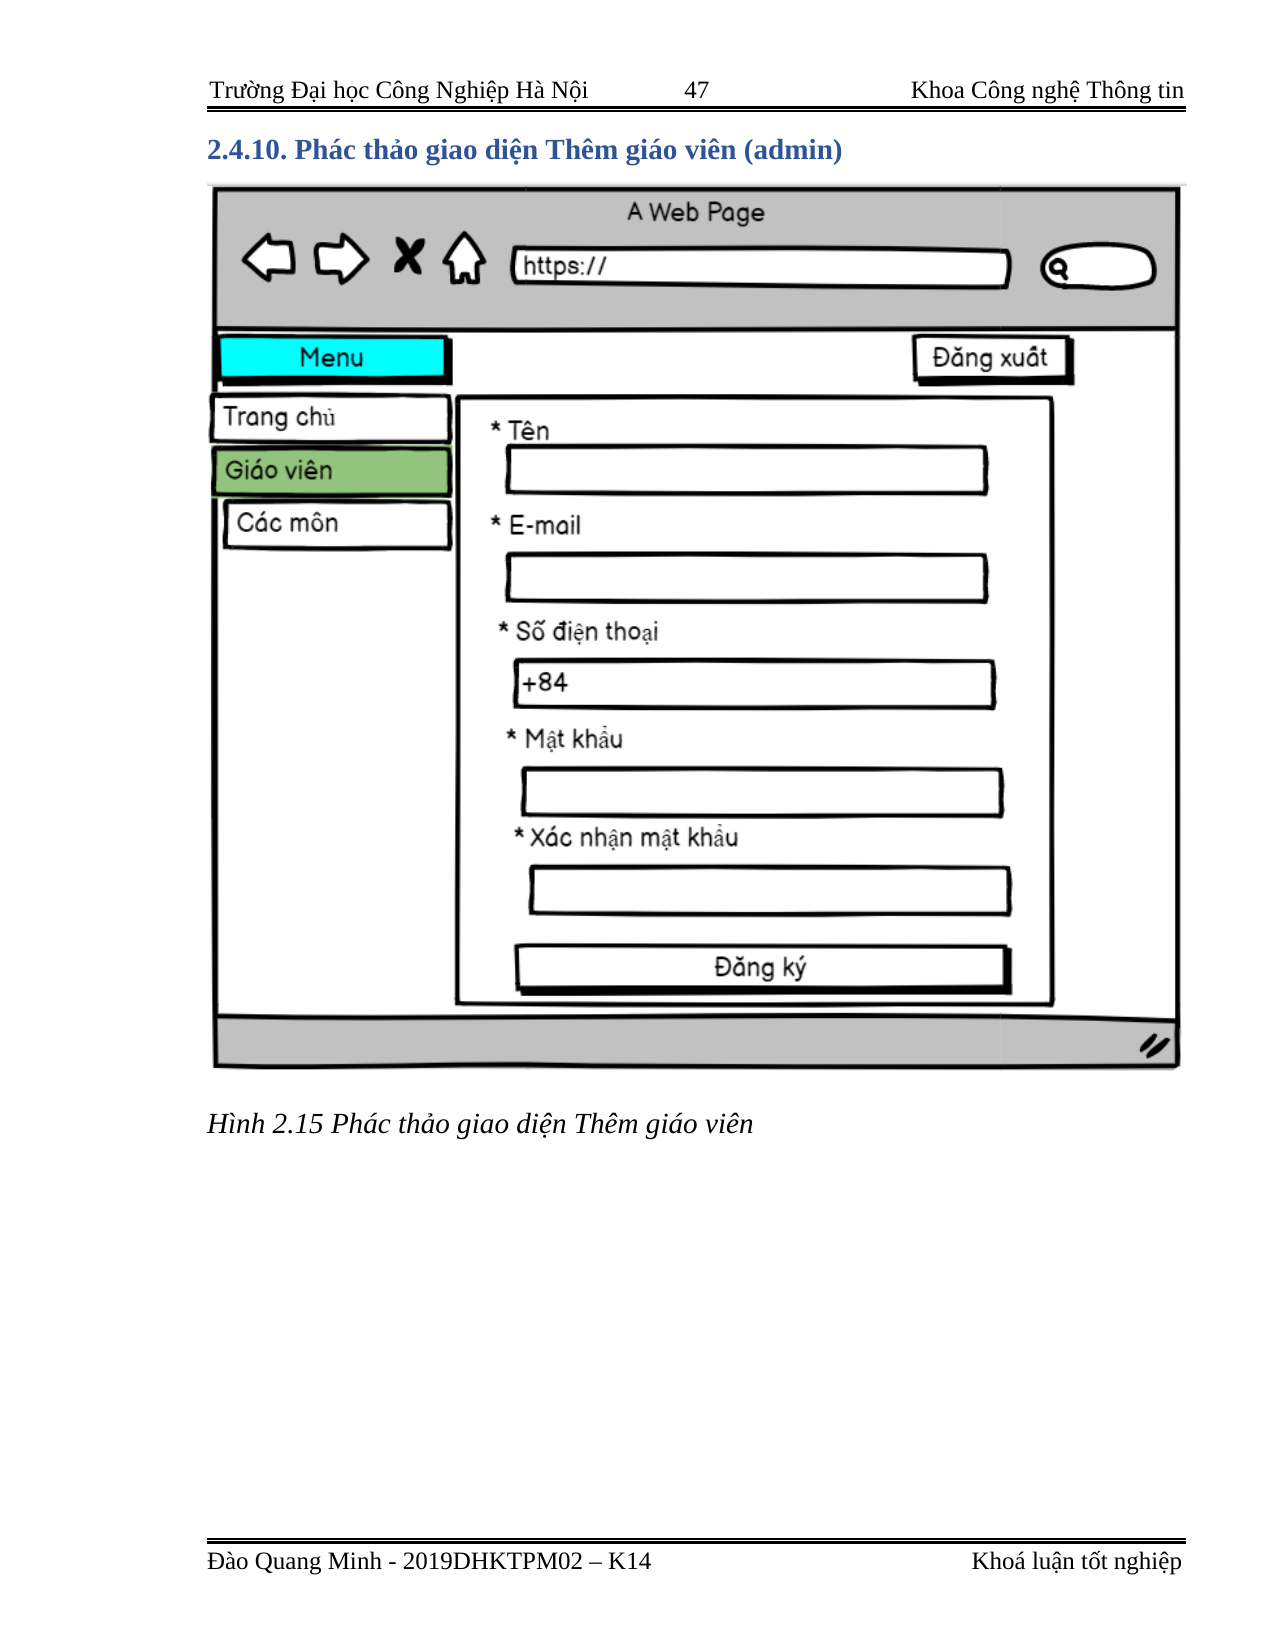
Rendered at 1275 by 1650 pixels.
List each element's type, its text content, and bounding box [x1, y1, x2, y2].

text Hình 2.15 Phác thảo giao diện Thêm giáo viên [207, 1107, 1186, 1140]
subtitle 2.4.10. Phác thảo giao diện Thêm giáo viên (admin) [207, 132, 1186, 166]
picture [206, 182, 1187, 1076]
